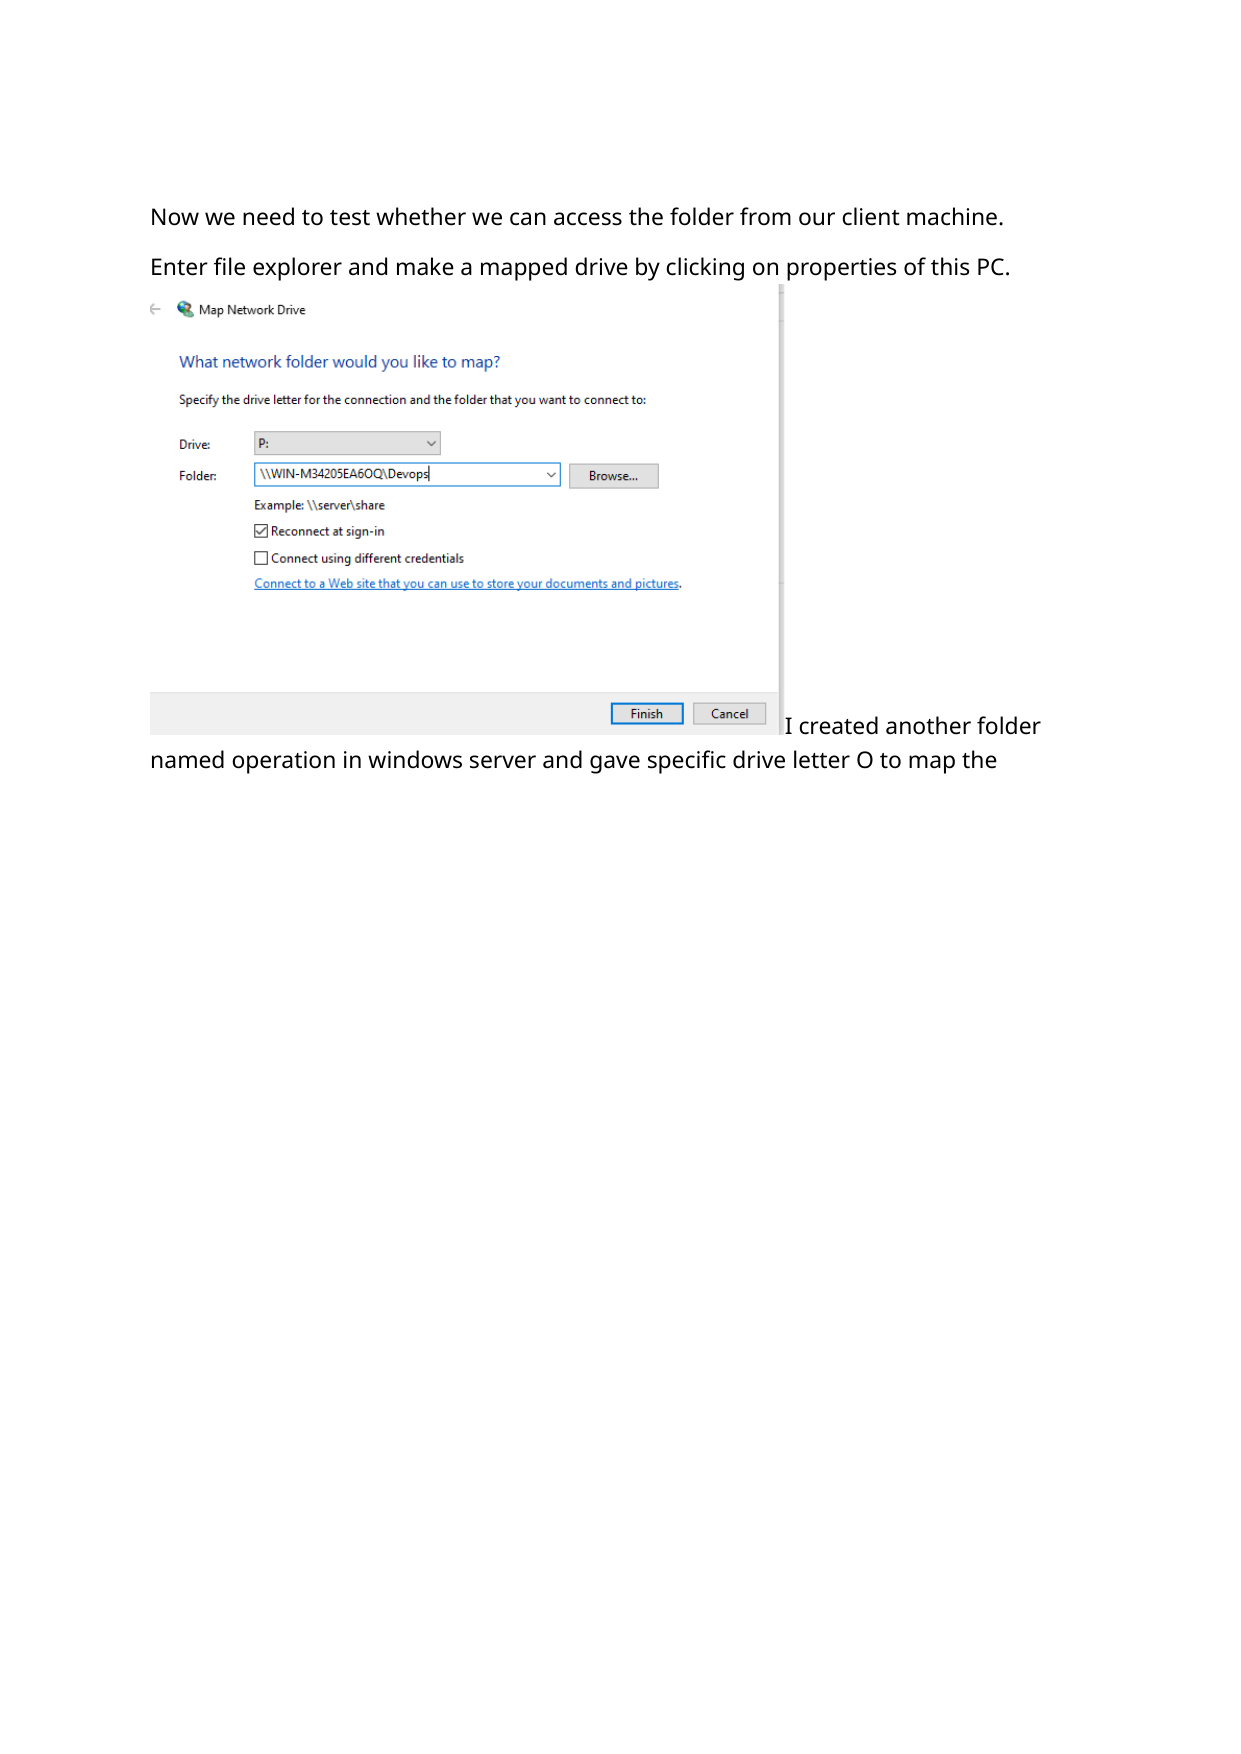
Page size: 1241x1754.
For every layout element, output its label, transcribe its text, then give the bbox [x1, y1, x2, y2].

picture [150, 284, 785, 735]
text Now we need to test whether we can access the folder from our client machine. [150, 200, 1090, 232]
